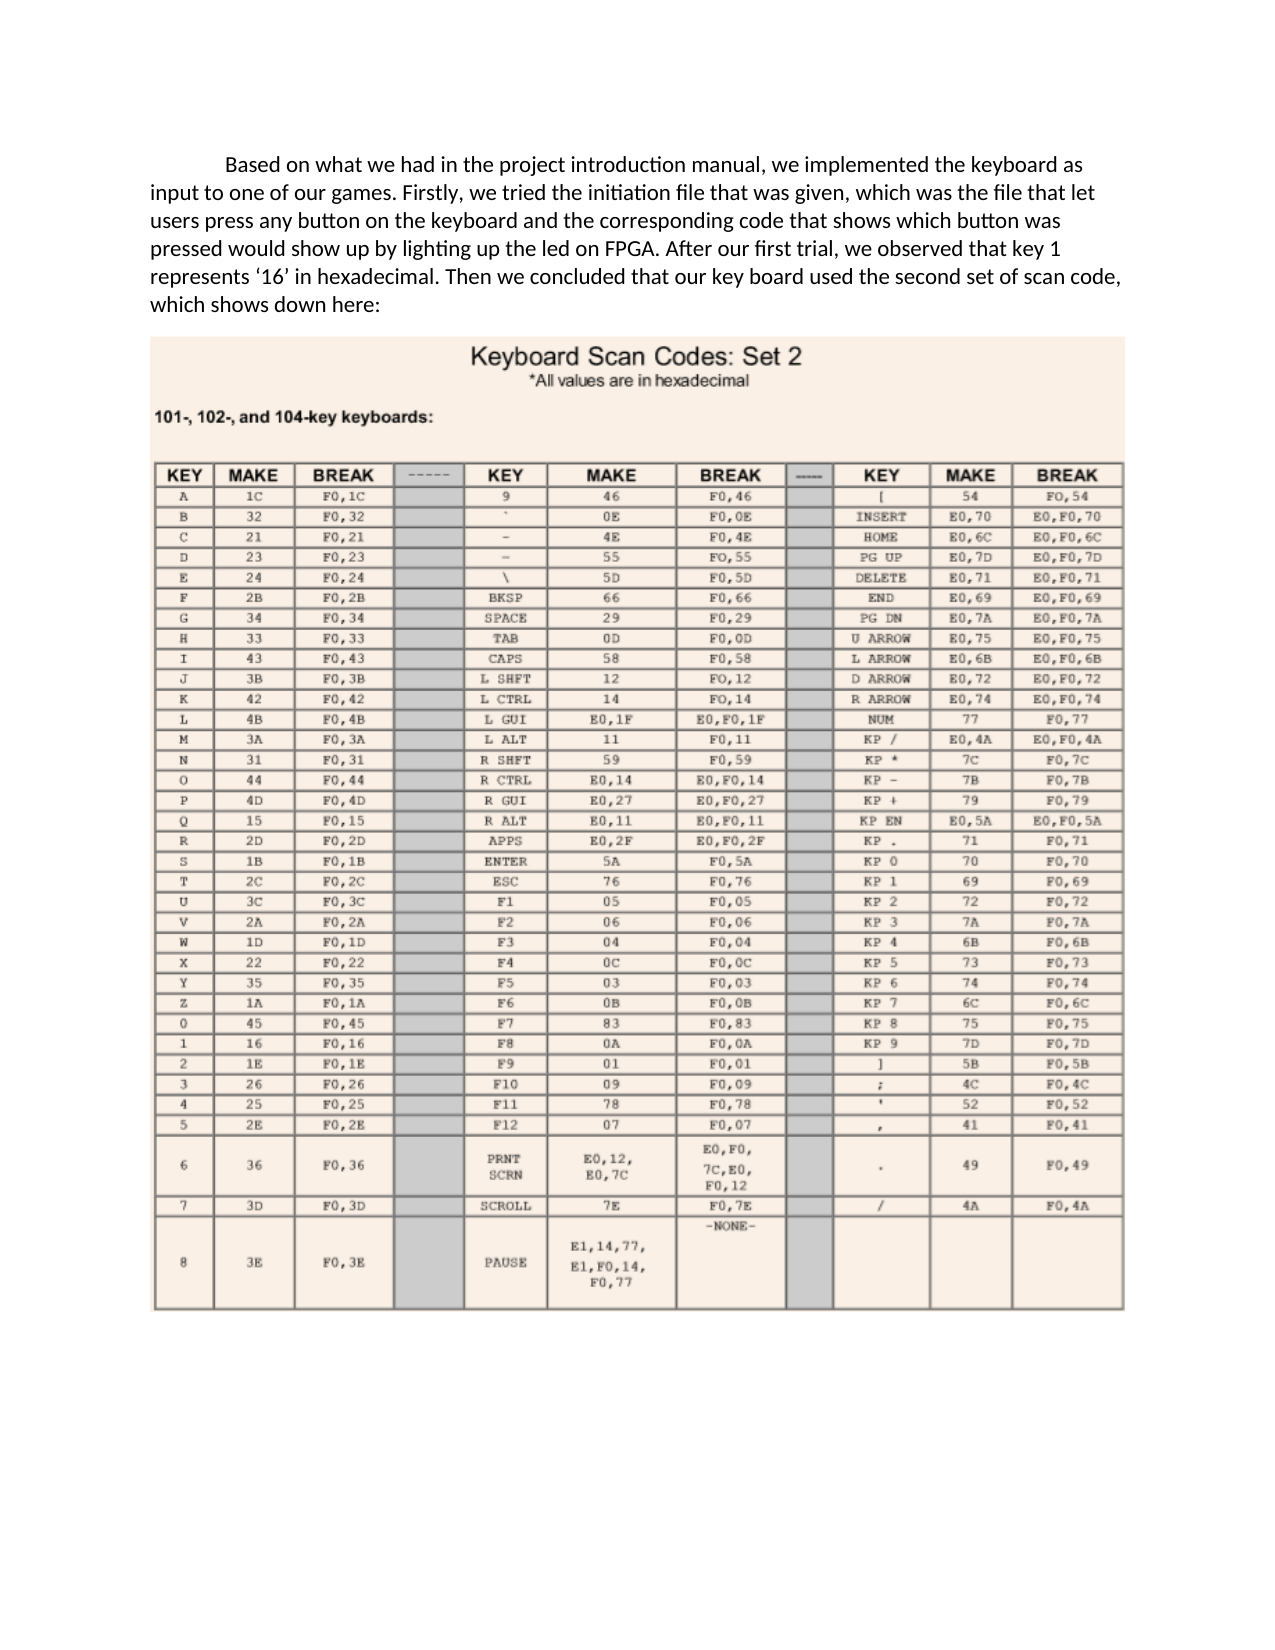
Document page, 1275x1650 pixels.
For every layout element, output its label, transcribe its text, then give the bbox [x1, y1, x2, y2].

text Based on what we had in the project introduction manual, we implemented the keyboard as input to one of our games. Firstly, we tried the initiation file that was given, which was the file that let users press any button on the keyboard and the corresponding code that shows which button was pressed would show up by lighting up the led on FPGA. After our first trial, we observed that key 1 represents ‘16’ in hexadecimal. Then we concluded that our key board used the second set of scan code, which shows down here: [150, 150, 1125, 318]
picture [150, 334, 1125, 1312]
